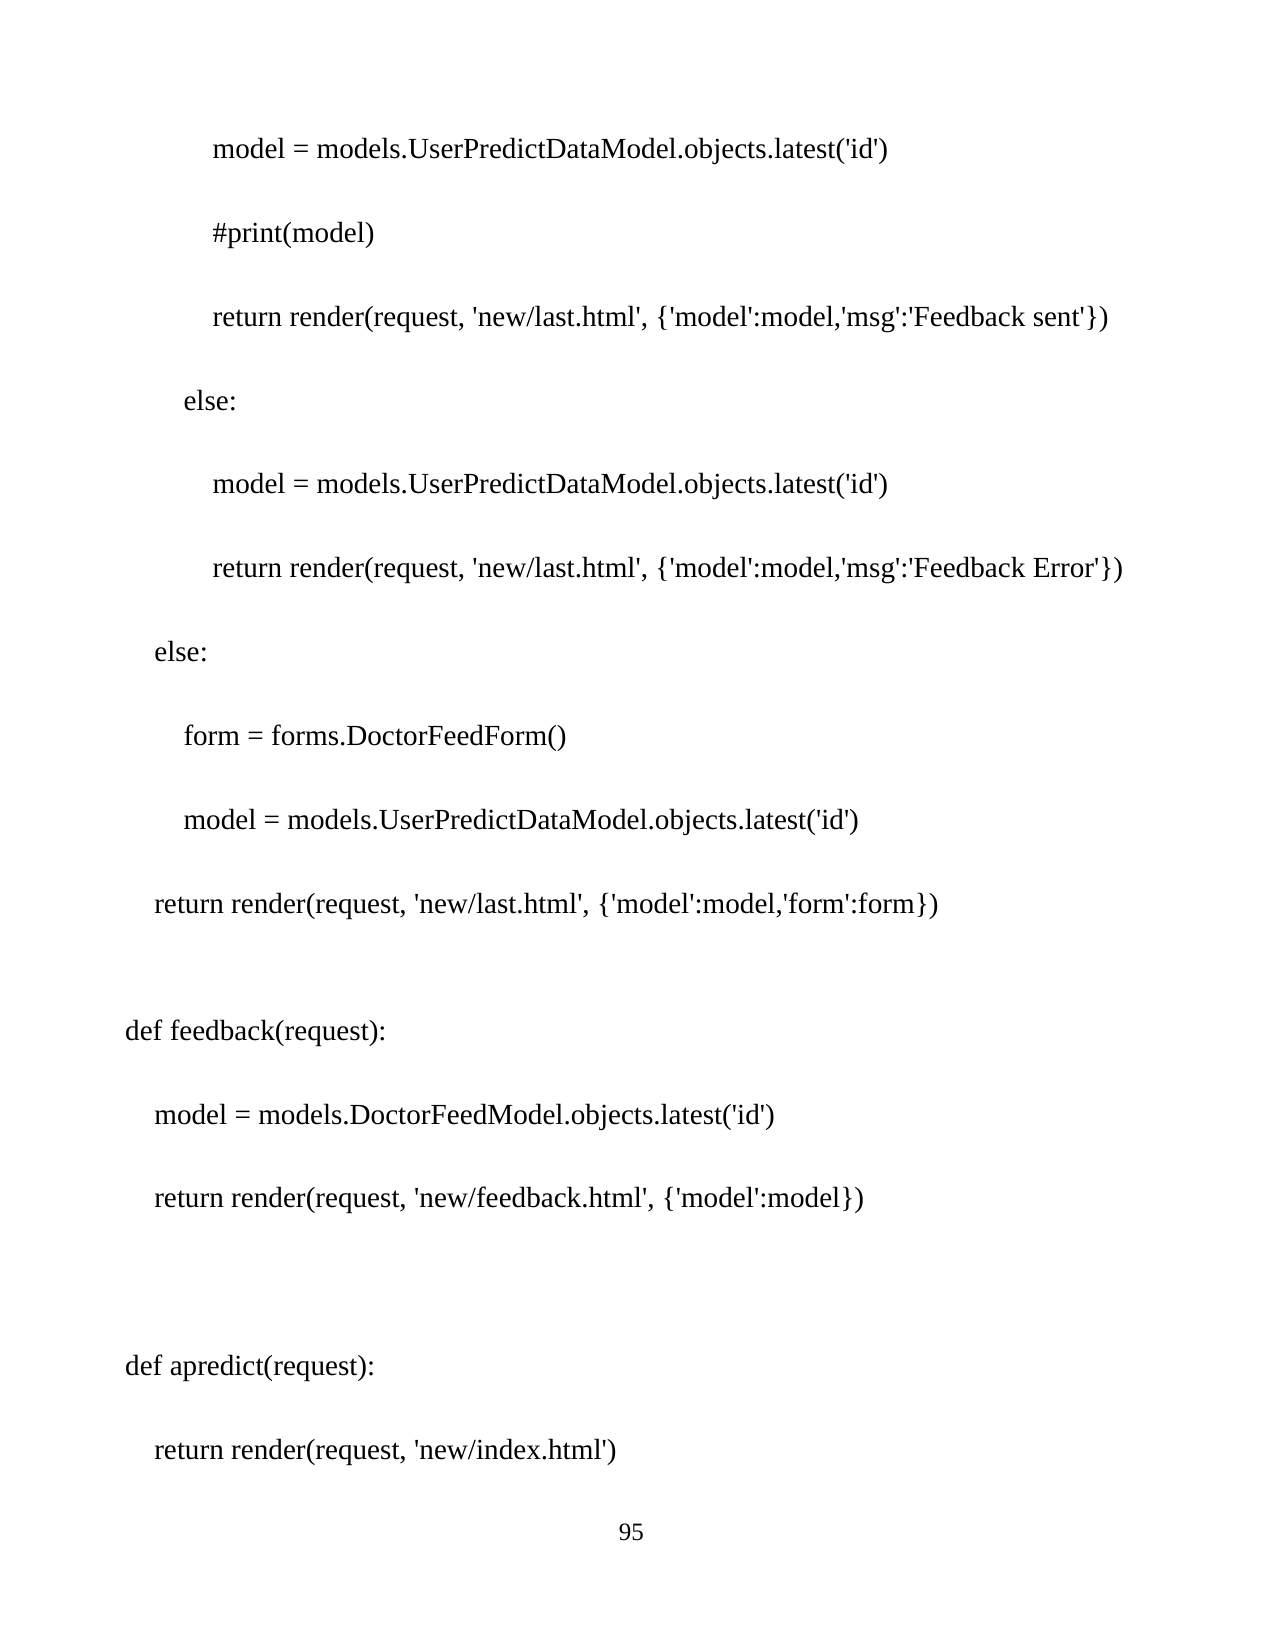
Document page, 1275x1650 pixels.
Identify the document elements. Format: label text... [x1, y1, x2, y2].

text model = models.DoctorFeedModel.objects.latest('id') [125, 1097, 1137, 1130]
text else: [125, 634, 1137, 668]
text return render(request, 'new/last.html', {'model':model,'msg':'Feedback sent'}) [125, 299, 1137, 332]
text model = models.UserPredictDataModel.objects.latest('id') [125, 467, 1137, 500]
text return render(request, 'new/feedback.html', {'model':model}) [125, 1181, 1137, 1214]
text def feedback(request): [125, 1013, 1137, 1046]
text return render(request, 'new/index.html') [125, 1432, 1137, 1466]
text return render(request, 'new/last.html', {'model':model,'form':form}) [125, 886, 1137, 919]
text form = forms.DoctorFeedForm() [125, 718, 1137, 752]
text model = models.UserPredictDataModel.objects.latest('id') [125, 802, 1137, 836]
text model = models.UserPredictDataModel.objects.latest('id') [125, 131, 1137, 165]
text #print(model) [125, 215, 1137, 249]
text else: [125, 383, 1137, 416]
text def apredict(request): [125, 1348, 1137, 1382]
text return render(request, 'new/last.html', {'model':model,'msg':'Feedback Error'}) [125, 551, 1137, 584]
